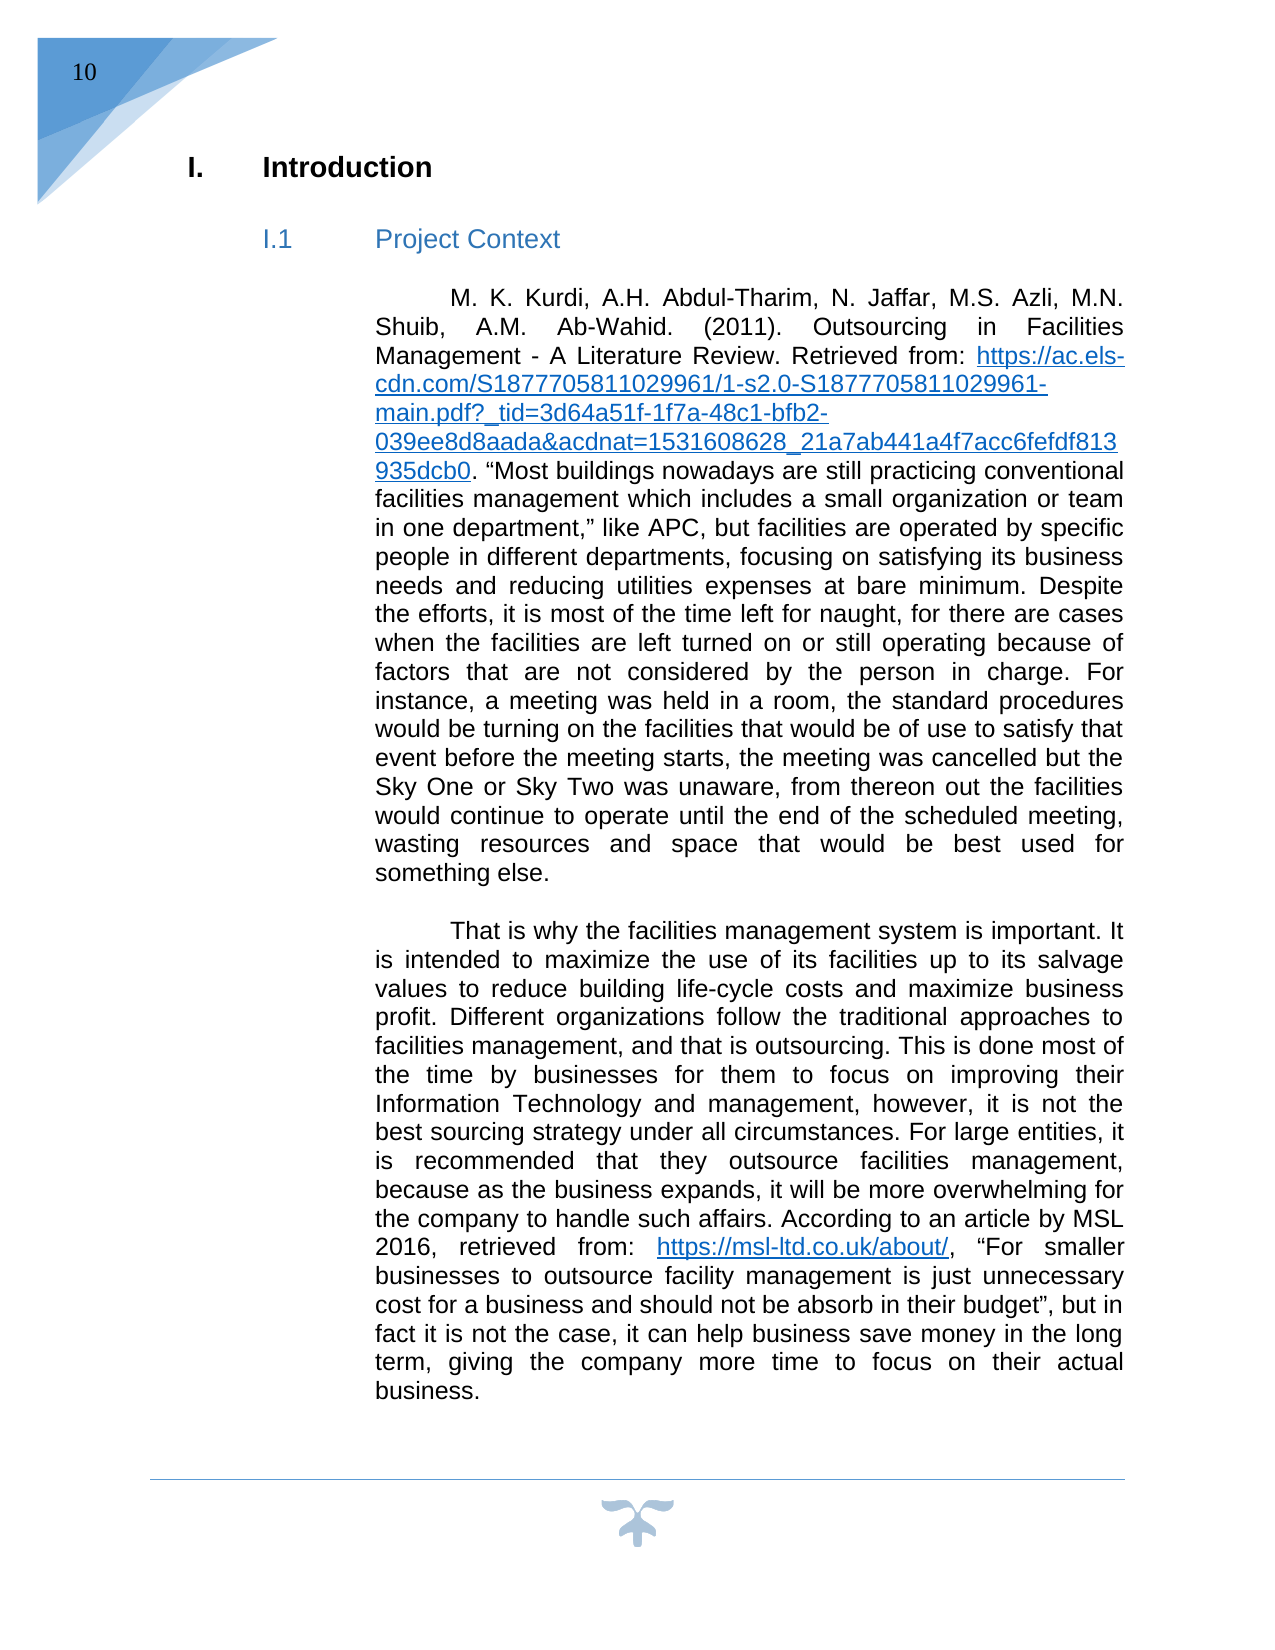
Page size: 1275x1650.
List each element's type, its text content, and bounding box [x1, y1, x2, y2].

text M. K. Kurdi, A.H. Abdul-Tharim, N. Jaffar, M.S. Azli, M.N. Shuib, A.M. Ab-Wahid. (2011). Outsourcing in Facilities Management - A Literature Review. Retrieved from: https://ac.els-cdn.com/S1877705811029961/1-s2.0-S1877705811029961-main.pdf?_tid=3d64a51f-1f7a-48c1-bfb2-039ee8d8aada&acdnat=1531608628_21a7ab441a4f7acc6fefdf813935dcb0. “Most buildings nowadays are still practicing conventional facilities management which includes a small organization or team in one department,” like APC, but facilities are operated by specific people in different departments, focusing on satisfying its business needs and reducing utilities expenses at bare minimum. Despite the efforts, it is most of the time left for naught, for there are cases when the facilities are left turned on or still operating because of factors that are not considered by the person in charge. For instance, a meeting was held in a room, the standard procedures would be turning on the facilities that would be of use to satisfy that event before the meeting starts, the meeting was cancelled but the Sky One or Sky Two was unaware, from thereon out the facilities would continue to operate until the end of the scheduled meeting, wasting resources and space that would be best used for something else. [375, 283, 1125, 887]
subtitle Introduction [187, 150, 1125, 183]
text That is why the facilities management system is important. It is intended to maximize the use of its facilities up to its salvage values to reduce building life-cycle costs and maximize business profit. Different organizations follow the traditional approaches to facilities management, and that is outsourcing. This is done most of the time by businesses for them to focus on improving their Information Technology and management, however, it is not the best sourcing strategy under all circumstances. For large entities, it is recommended that they outsource facilities management, because as the business expands, it will be more overwhelming for the company to handle such affairs. According to an article by MSL 2016, retrieved from: https://msl-ltd.co.uk/about/, “For smaller businesses to outsource facility management is just unnecessary cost for a business and should not be absorb in their budget”, but in fact it is not the case, it can help business save money in the long term, giving the company more time to focus on their actual business. [375, 916, 1125, 1405]
subtitle Project Context [262, 223, 1125, 254]
picture [37, 37, 279, 206]
